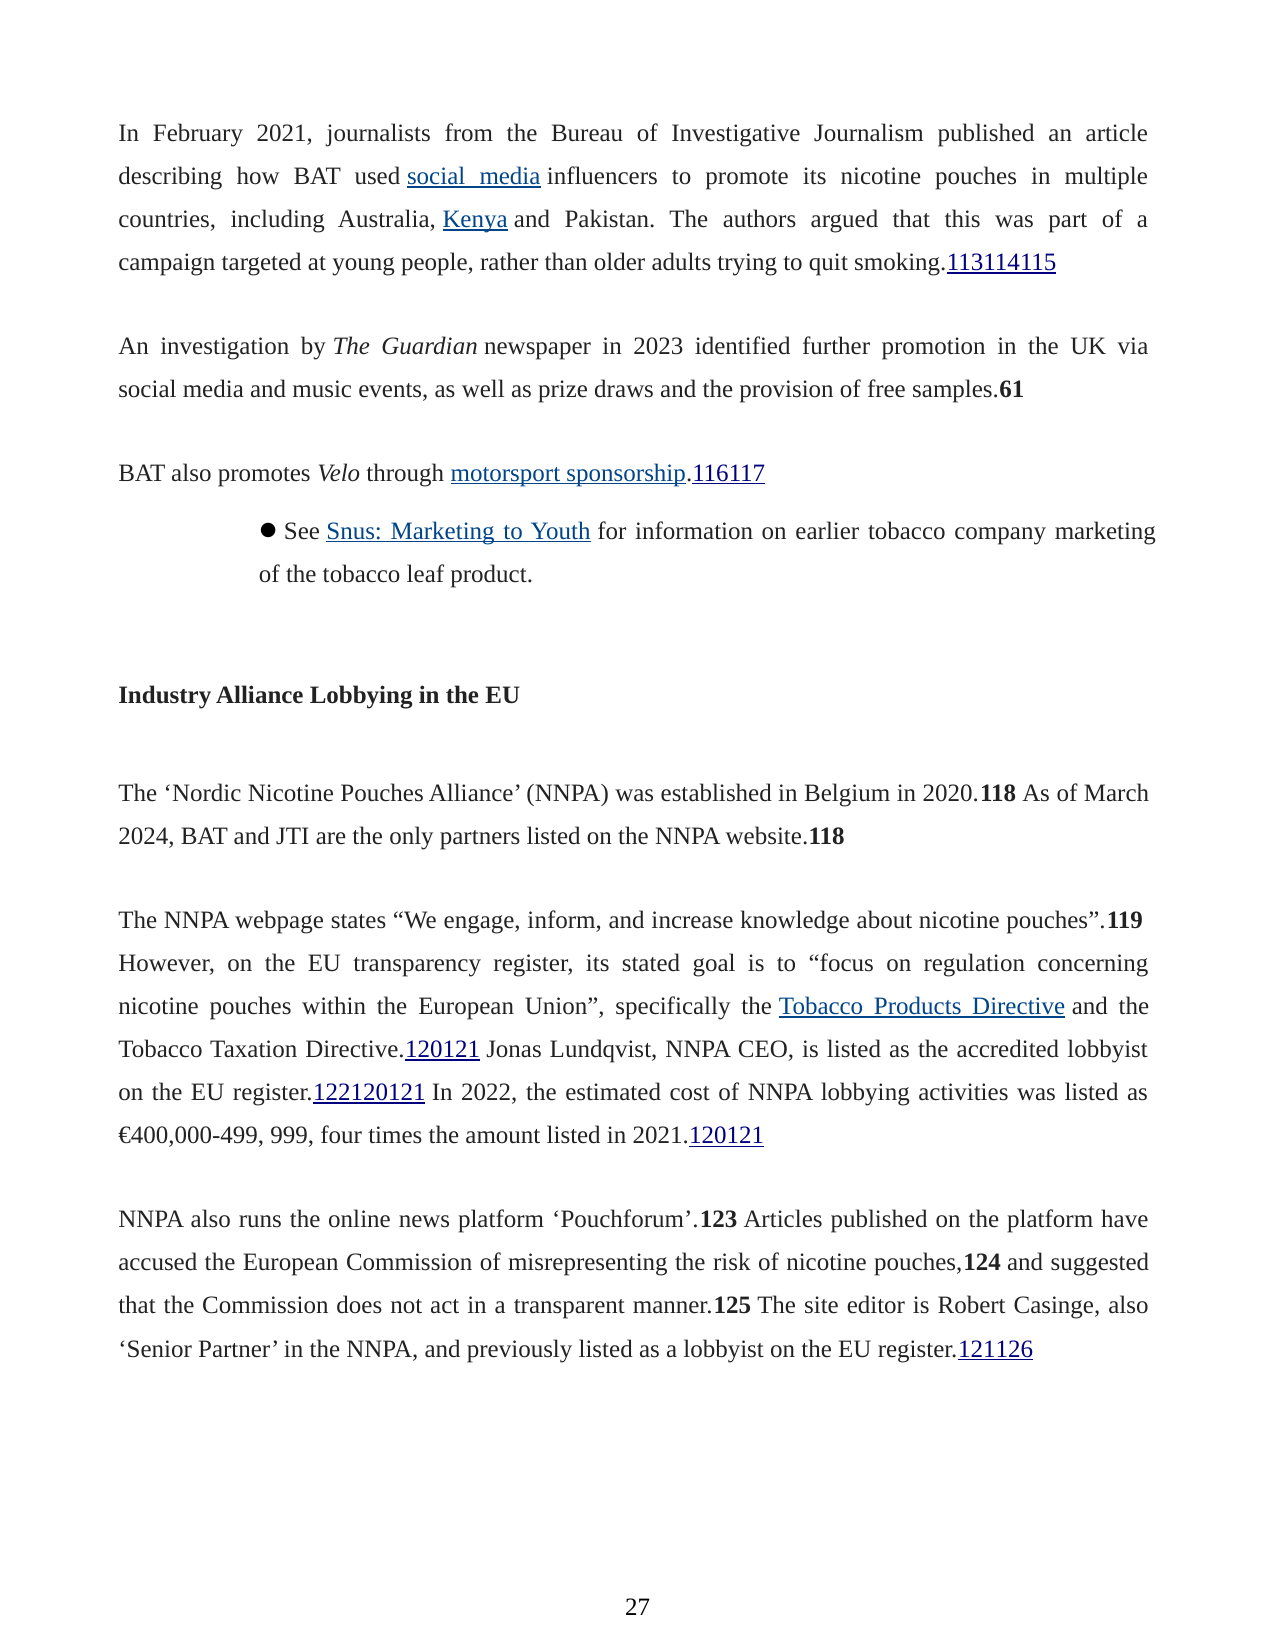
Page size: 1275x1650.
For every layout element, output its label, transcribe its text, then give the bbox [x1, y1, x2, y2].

text The ‘Nordic Nicotine Pouches Alliance’ (NNPA) was established in Belgium in 2020.118 As of March 2024, BAT and JTI are the only partners listed on the NNPA website.118 [118, 778, 1149, 850]
subtitle Industry Alliance Lobbying in the EU [118, 680, 1157, 709]
text BAT also promotes Velo through motorsport sponsorship.116117 [118, 458, 1149, 487]
list See Snus: Marketing to Youth for information on earlier tobacco company marketing of the tobacco leaf product. [259, 516, 1157, 588]
text NNPA also runs the online news platform ‘Pouchforum’.123 Articles published on the platform have accused the European Commission of misrepresenting the risk of nicotine pouches,124 and suggested that the Commission does not act in a transparent manner.125 The site editor is Robert Casinge, also ‘Senior Partner’ in the NNPA, and previously listed as a lobbyist on the EU register.121126 [118, 1204, 1149, 1362]
text The NNPA webpage states “We engage, inform, and increase knowledge about nicotine pouches”.119 However, on the EU transparency register, its stated goal is to “focus on regulation concerning nicotine pouches within the European Union”, specifically the Tobacco Products Directive and the Tobacco Taxation Directive.120121 Jonas Lundqvist, NNPA CEO, is listed as the accredited lobbyist on the EU register.122120121 In 2022, the estimated cost of NNPA lobbying activities was listed as €400,000-499, 999, four times the amount listed in 2021.120121 [118, 905, 1149, 1149]
text In February 2021, journalists from the Bureau of Investigative Journalism published an article describing how BAT used social media influencers to promote its nicotine pouches in multiple countries, including Australia, Kenya and Pakistan. The authors argued that this was part of a campaign targeted at young people, rather than older adults trying to quit smoking.113114115 [118, 118, 1149, 276]
text An investigation by The Guardian newspaper in 2023 identified further promotion in the UK via social media and music events, as well as prize draws and the provision of free samples.61 [118, 331, 1149, 403]
